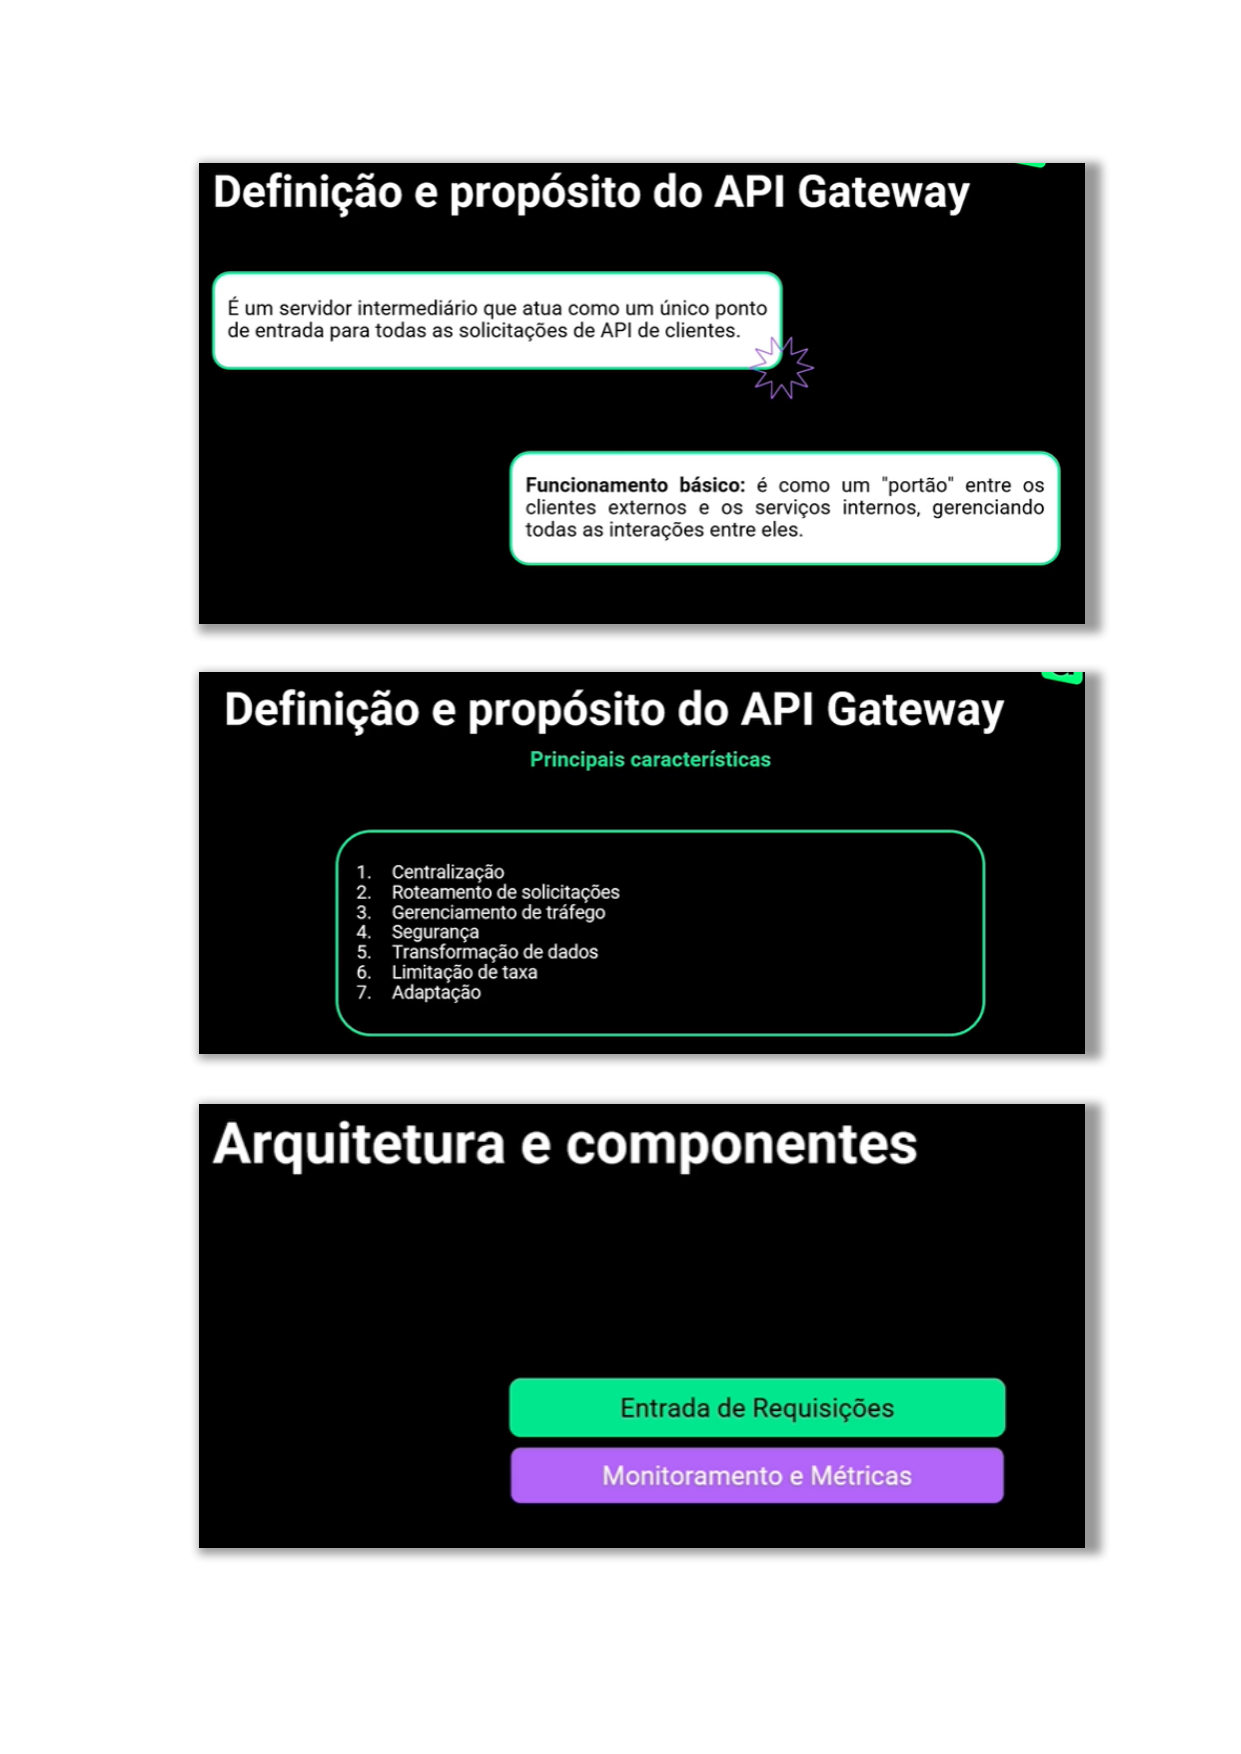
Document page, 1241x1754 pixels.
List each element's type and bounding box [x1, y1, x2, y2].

picture [199, 1104, 1085, 1548]
picture [199, 672, 1085, 1054]
picture [199, 163, 1085, 624]
